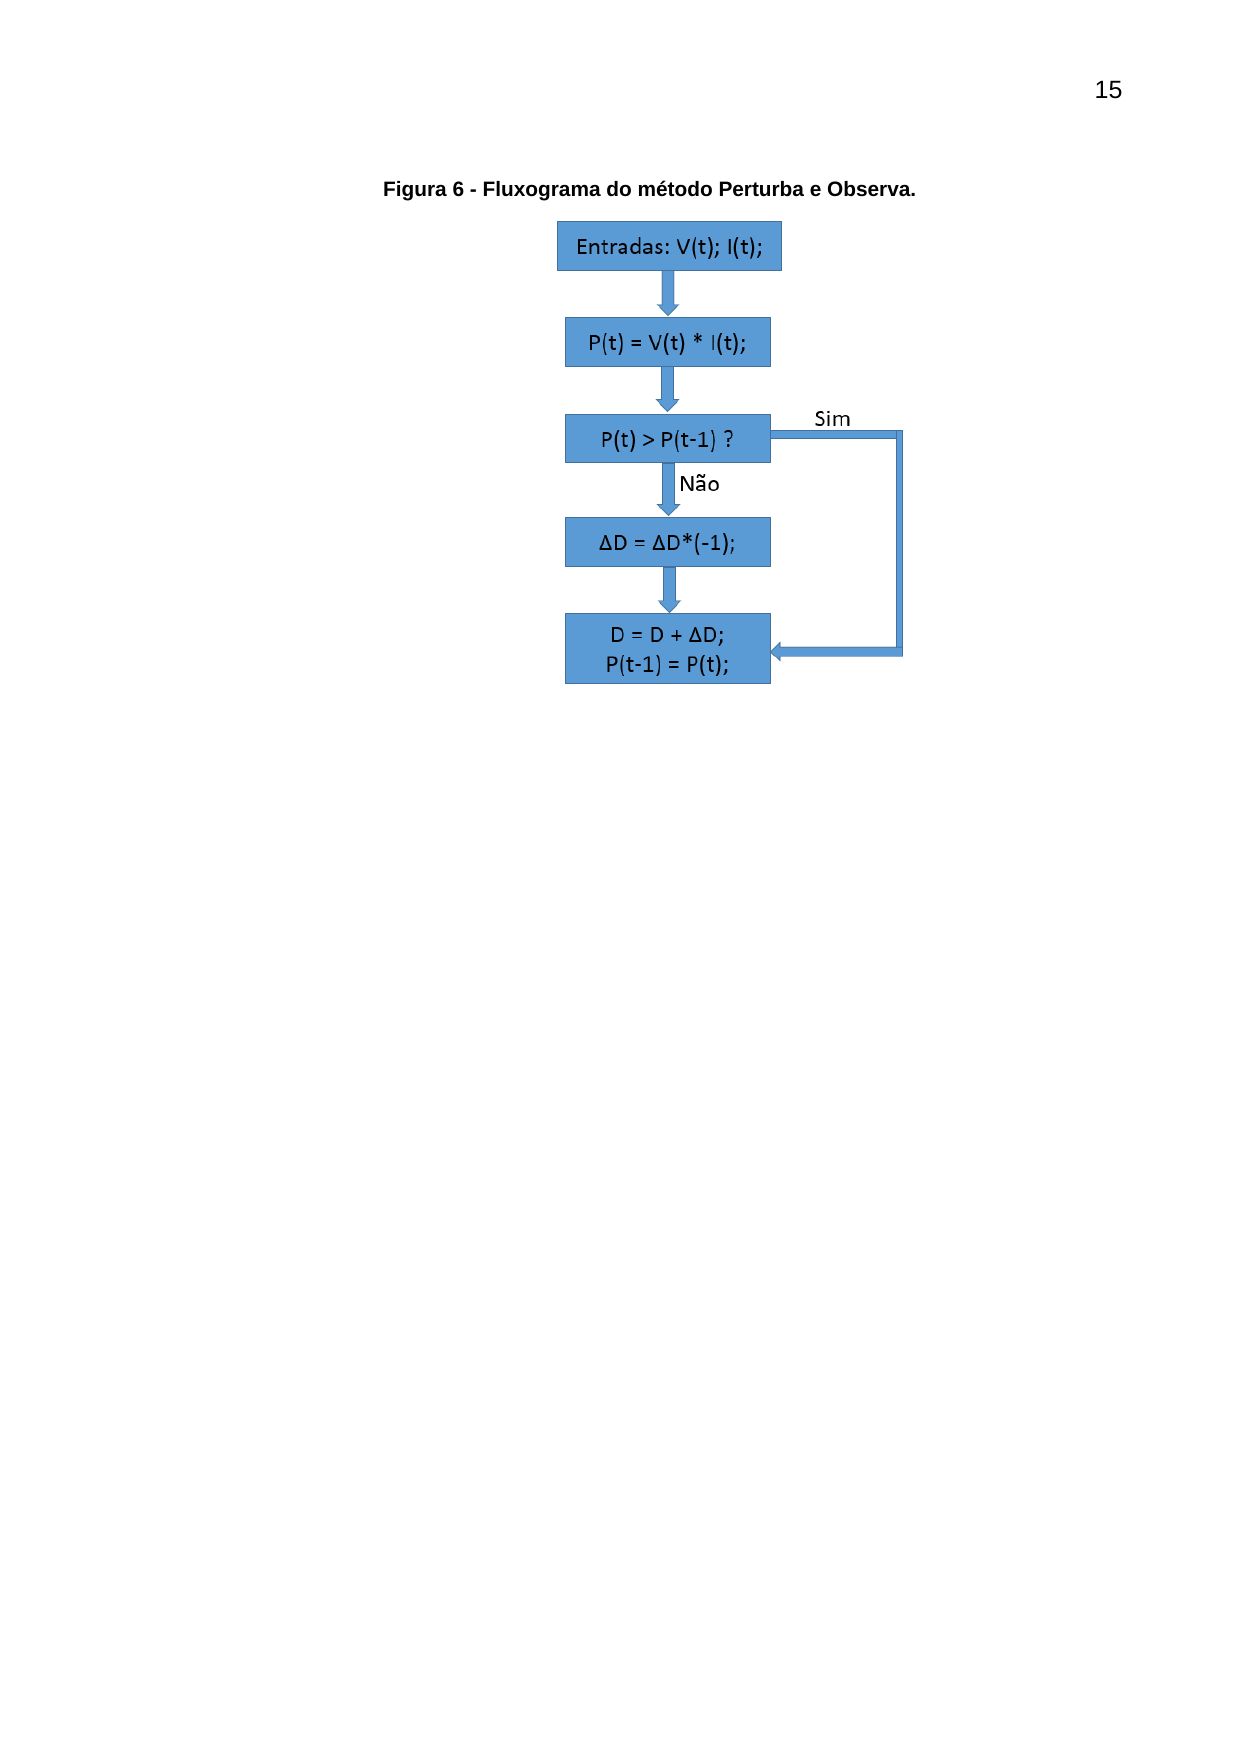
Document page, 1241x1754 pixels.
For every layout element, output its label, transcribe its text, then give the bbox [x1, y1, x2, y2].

picture [459, 213, 914, 693]
text Figura - Fluxograma do método Perturba e Observa. [177, 177, 1122, 201]
